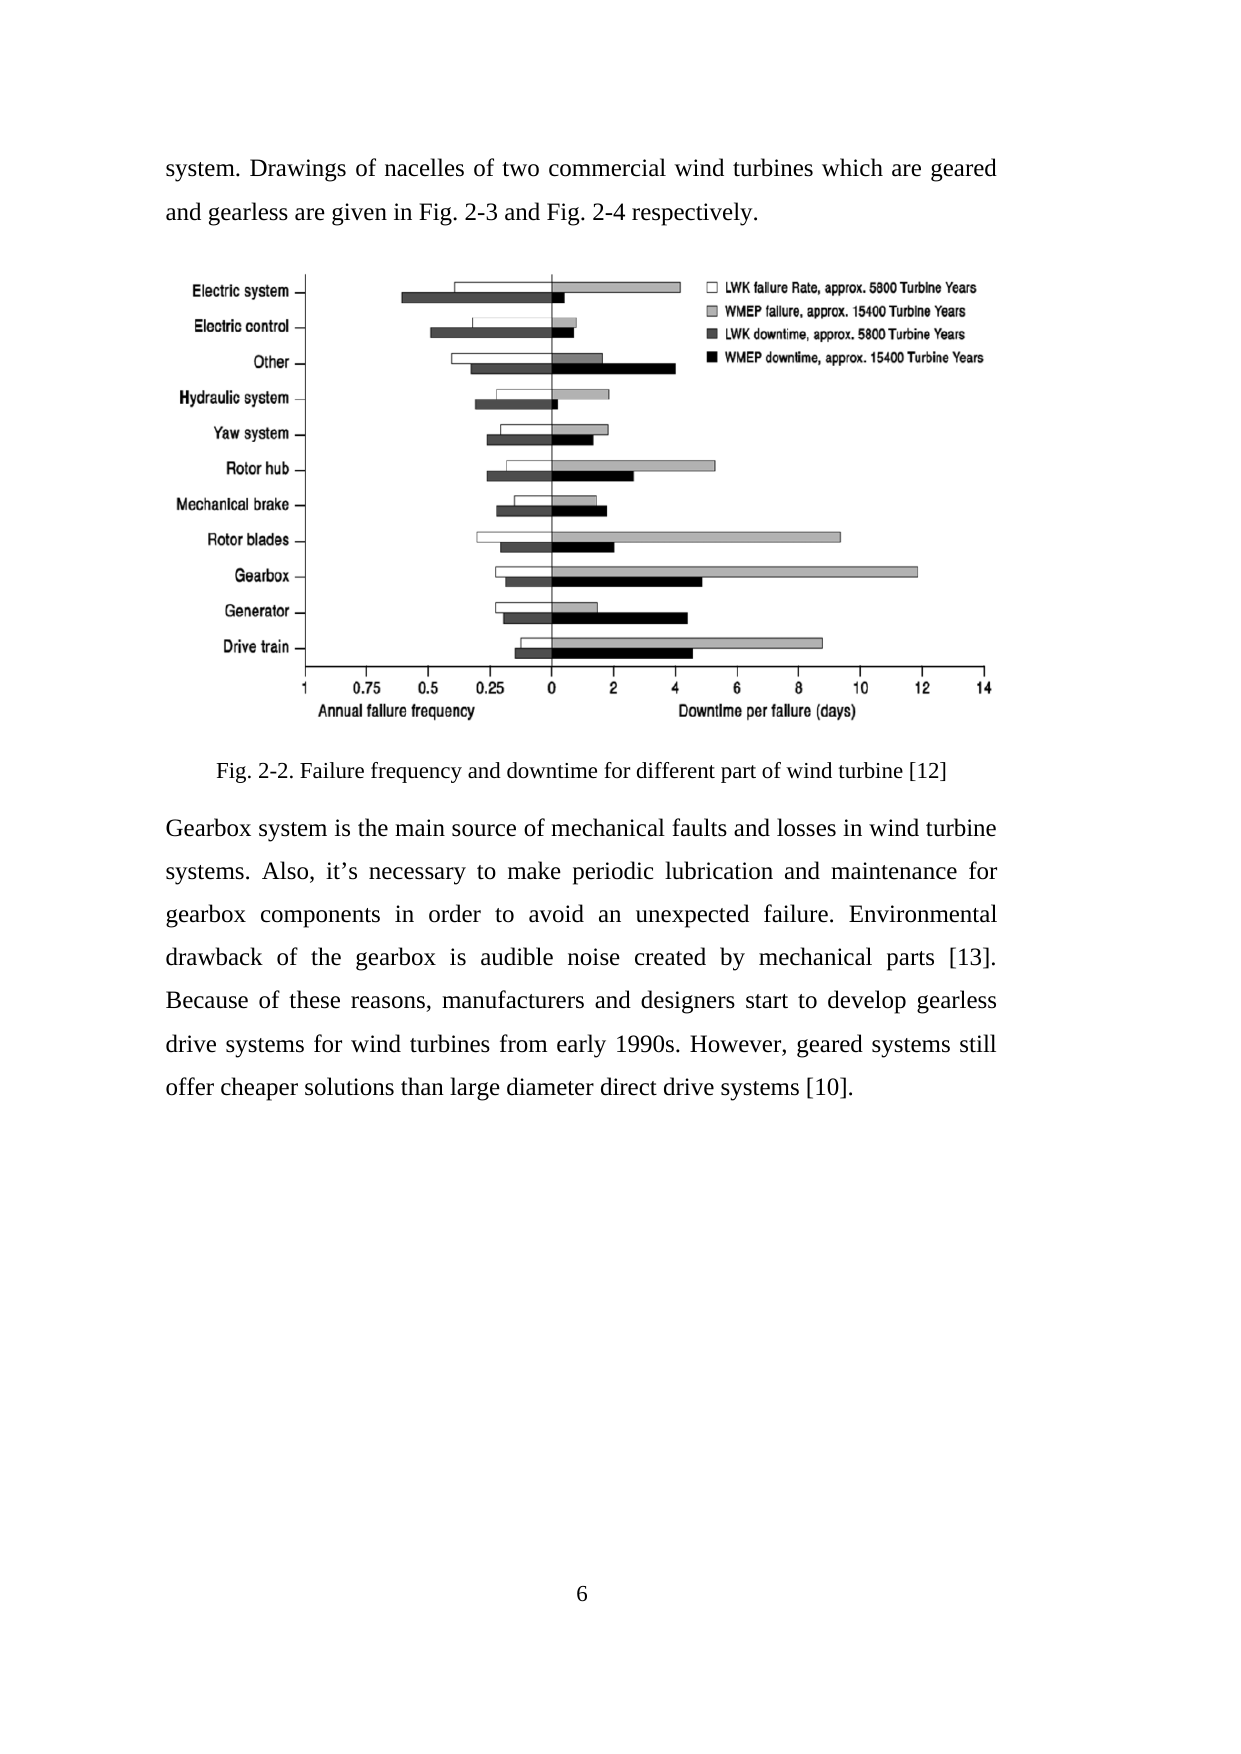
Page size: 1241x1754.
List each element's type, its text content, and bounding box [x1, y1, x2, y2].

text Gearbox system is the main source of mechanical faults and losses in wind turbine systems. Also, it’s necessary to make periodic lubrication and maintenance for gearbox components in order to avoid an unexpected failure. Environmental drawback of the gearbox is audible noise created by mechanical parts [13]. Because of these reasons, manufacturers and designers start to develop gearless drive systems for wind turbines from early 1990s. However, geared systems still offer cheaper solutions than large diameter direct drive systems [10]. [165, 813, 998, 1101]
text Fig. 2-2. Failure frequency and downtime for different part of wind turbine [12] [165, 757, 998, 783]
picture [165, 256, 998, 727]
